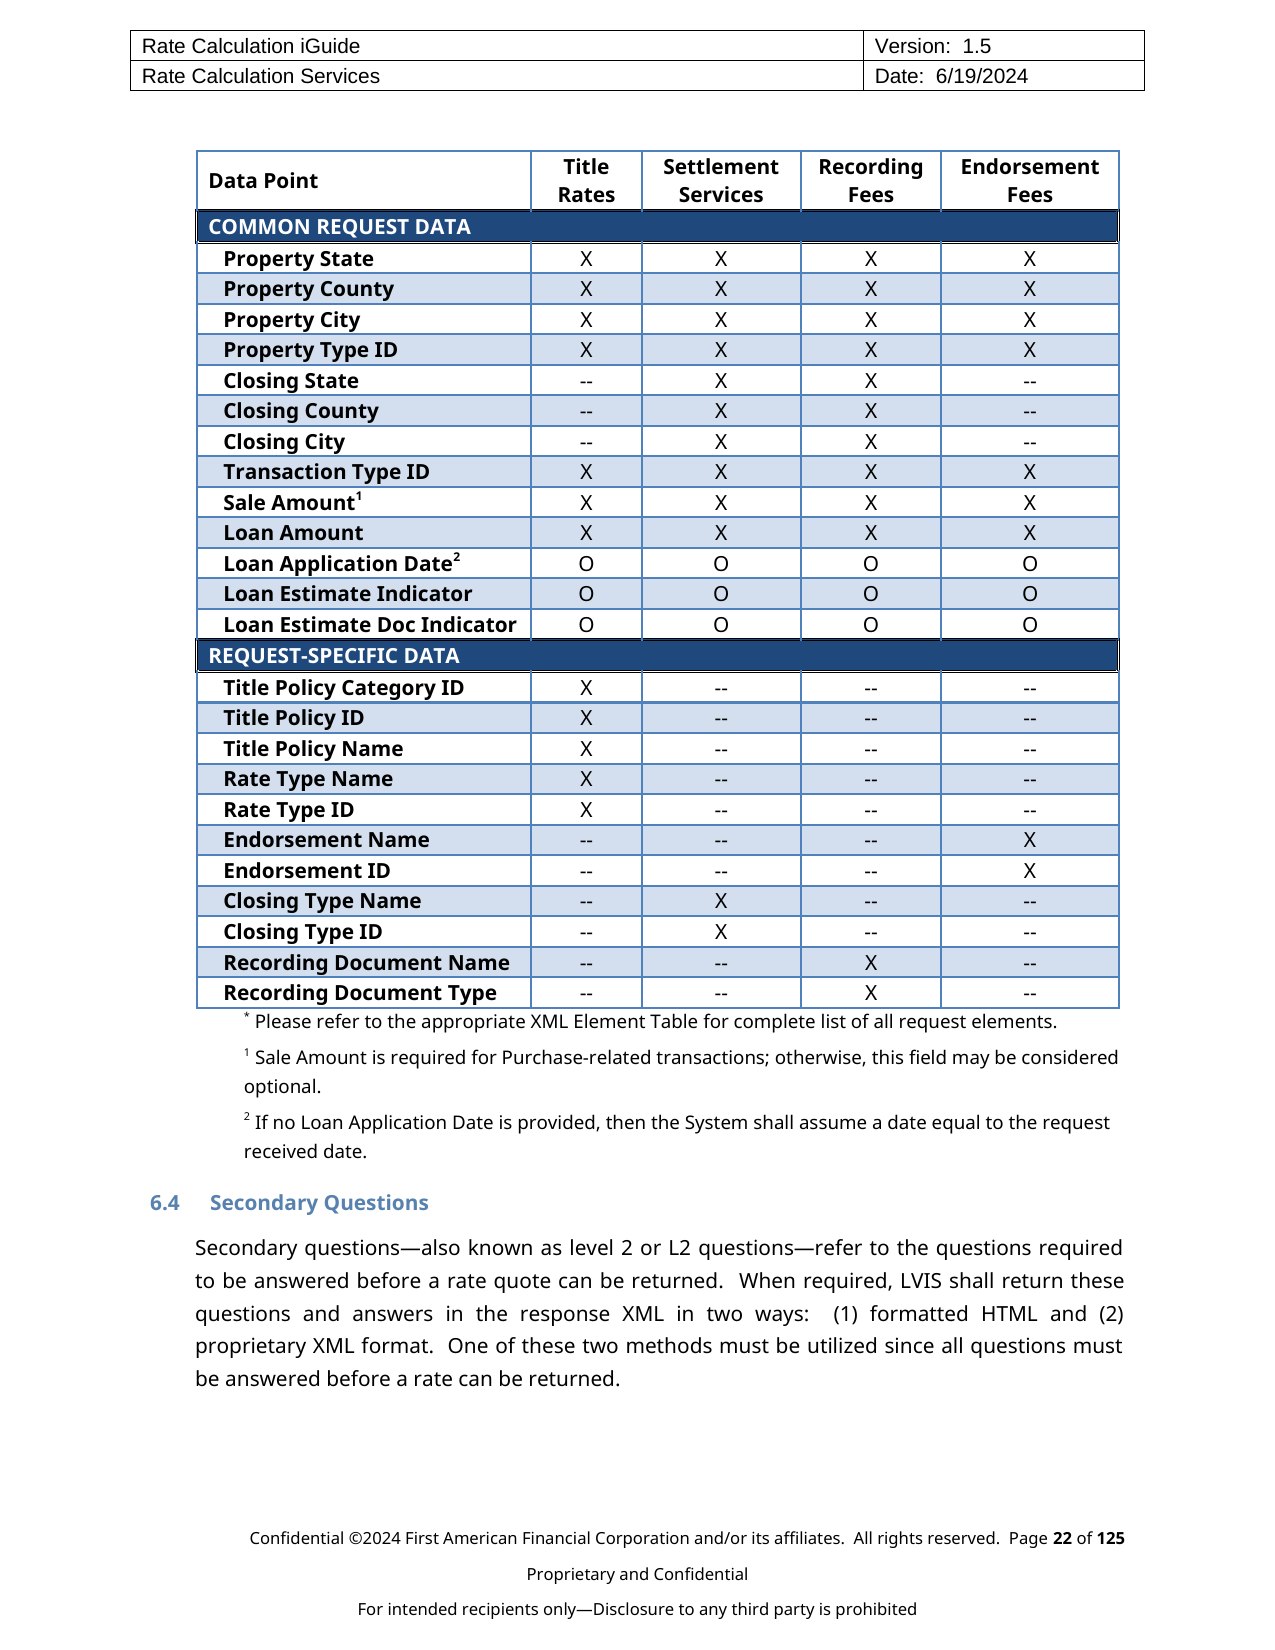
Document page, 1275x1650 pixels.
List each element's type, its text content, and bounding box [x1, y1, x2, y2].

table_cell X [532, 795, 641, 823]
text 2 If no Loan Application Date is provided, then the System shall assume a date equal to the request received date. [244, 1109, 1125, 1164]
table_cell -- [643, 734, 800, 762]
table_cell -- [942, 887, 1118, 915]
table_cell O [532, 610, 641, 638]
text * Please refer to the appropriate XML Element Table for complete list of all request elements. [244, 1009, 1125, 1034]
table_cell X [643, 518, 800, 547]
table_cell Sale Amount1 [198, 488, 530, 516]
table_cell -- [643, 826, 800, 854]
table_cell X [643, 917, 800, 946]
table_cell Endorsement ID [198, 856, 530, 884]
table_cell X [942, 826, 1118, 854]
table_cell -- [942, 765, 1118, 793]
table_cell Loan Estimate Indicator [198, 579, 530, 608]
table_cell X [802, 274, 940, 303]
table_cell -- [942, 673, 1118, 701]
table_cell -- [532, 427, 641, 455]
table_cell -- [532, 826, 641, 854]
table_cell Property State [198, 244, 530, 272]
table_cell -- [532, 396, 641, 425]
table_header Settlement Services [643, 152, 800, 209]
table_cell Closing City [198, 427, 530, 455]
table_cell X [802, 396, 940, 425]
table_cell O [643, 579, 800, 608]
table_cell Closing County [198, 396, 530, 425]
table_cell O [942, 610, 1118, 638]
table_cell Title Policy ID [198, 704, 530, 732]
table_header Endorsement Fees [942, 152, 1118, 209]
table_cell O [532, 549, 641, 577]
table_cell -- [802, 765, 940, 793]
table_cell -- [643, 856, 800, 884]
table_header Recording Fees [802, 152, 940, 209]
table_cell Closing Type Name [198, 887, 530, 915]
table_cell -- [942, 427, 1118, 455]
table_cell Recording Document Type [198, 978, 530, 1007]
table_cell O [802, 549, 940, 577]
subtitle Secondary Questions [150, 1188, 1125, 1217]
table_cell Property County [198, 274, 530, 303]
table_cell -- [802, 704, 940, 732]
table_cell X [532, 488, 641, 516]
table_cell -- [802, 856, 940, 884]
table_cell REQUEST-SPECIFIC DATA [198, 639, 1118, 670]
table_cell O [942, 579, 1118, 608]
table_cell -- [802, 734, 940, 762]
table_cell X [802, 427, 940, 455]
table_cell O [643, 610, 800, 638]
table_cell Endorsement Name [198, 826, 530, 854]
table_cell X [643, 887, 800, 915]
table_cell Rate Type ID [198, 795, 530, 823]
table_cell X [643, 305, 800, 333]
table_cell -- [942, 978, 1118, 1007]
table_cell X [532, 673, 641, 701]
table_cell X [643, 366, 800, 394]
table_cell X [532, 457, 641, 486]
table_cell X [532, 244, 641, 272]
table_cell O [643, 549, 800, 577]
table_cell X [643, 427, 800, 455]
table_cell Property Type ID [198, 335, 530, 364]
table_cell X [532, 274, 641, 303]
table_cell -- [942, 396, 1118, 425]
table_cell X [802, 457, 940, 486]
table_cell X [942, 244, 1118, 272]
table_cell Closing Type ID [198, 917, 530, 946]
table_cell X [532, 305, 641, 333]
table_cell -- [532, 978, 641, 1007]
table_cell -- [942, 948, 1118, 976]
table_cell X [643, 244, 800, 272]
table_cell -- [802, 887, 940, 915]
table_cell X [643, 274, 800, 303]
table_cell -- [802, 673, 940, 701]
table_cell -- [942, 917, 1118, 946]
table_cell X [802, 518, 940, 547]
table_header Data Point [198, 152, 530, 209]
table_cell -- [532, 366, 641, 394]
table_cell -- [643, 765, 800, 793]
table_cell X [643, 335, 800, 364]
table_cell X [942, 457, 1118, 486]
table_cell X [532, 335, 641, 364]
table_cell Loan Estimate Doc Indicator [198, 610, 530, 638]
table_cell Title Policy Category ID [198, 673, 530, 701]
table_cell -- [643, 704, 800, 732]
table_cell -- [802, 795, 940, 823]
table_cell -- [532, 887, 641, 915]
table_cell -- [532, 948, 641, 976]
table_cell Loan Application Date2 [198, 549, 530, 577]
table_cell X [942, 274, 1118, 303]
table_cell -- [532, 856, 641, 884]
table_cell X [942, 305, 1118, 333]
table_cell -- [532, 917, 641, 946]
table_cell X [802, 488, 940, 516]
table_cell X [643, 488, 800, 516]
table_cell X [802, 948, 940, 976]
table_cell -- [942, 366, 1118, 394]
table_cell X [802, 244, 940, 272]
table_cell -- [643, 948, 800, 976]
table_cell X [643, 457, 800, 486]
table_cell -- [802, 917, 940, 946]
table_cell -- [942, 734, 1118, 762]
table_cell -- [942, 704, 1118, 732]
table_header Title Rates [532, 152, 641, 209]
table_cell X [942, 518, 1118, 547]
table_cell -- [942, 795, 1118, 823]
table_cell Recording Document Name [198, 948, 530, 976]
table_cell X [802, 366, 940, 394]
table_cell X [942, 488, 1118, 516]
table_cell X [942, 335, 1118, 364]
table_cell COMMON REQUEST DATA [198, 210, 1118, 241]
text 1 Sale Amount is required for Purchase-related transactions; otherwise, this field may be considered optional. [244, 1044, 1125, 1099]
table_cell -- [643, 978, 800, 1007]
table_cell X [802, 305, 940, 333]
table_cell -- [643, 673, 800, 701]
table_cell Property City [198, 305, 530, 333]
table_cell Rate Type Name [198, 765, 530, 793]
table_cell O [532, 579, 641, 608]
table_cell X [942, 856, 1118, 884]
table_cell Title Policy Name [198, 734, 530, 762]
table_cell -- [643, 795, 800, 823]
table_cell -- [802, 826, 940, 854]
table_cell O [942, 549, 1118, 577]
table_cell Closing State [198, 366, 530, 394]
table_cell Transaction Type ID [198, 457, 530, 486]
table_cell X [532, 765, 641, 793]
table_cell X [532, 518, 641, 547]
table_cell X [532, 704, 641, 732]
table_cell X [802, 335, 940, 364]
table_cell Loan Amount [198, 518, 530, 547]
text Secondary questions—also known as level 2 or L2 questions—refer to the questions required to be answered before a rate quote can be returned. When required, LVIS shall return these questions and answers in the response XML in two ways: (1) formatted HTML and (2) proprietary XML format. One of these two methods must be utilized since all questions must be answered before a rate can be returned. [195, 1233, 1125, 1392]
table_cell O [802, 610, 940, 638]
table_cell O [802, 579, 940, 608]
table_cell X [643, 396, 800, 425]
table_cell X [532, 734, 641, 762]
table_cell X [802, 978, 940, 1007]
